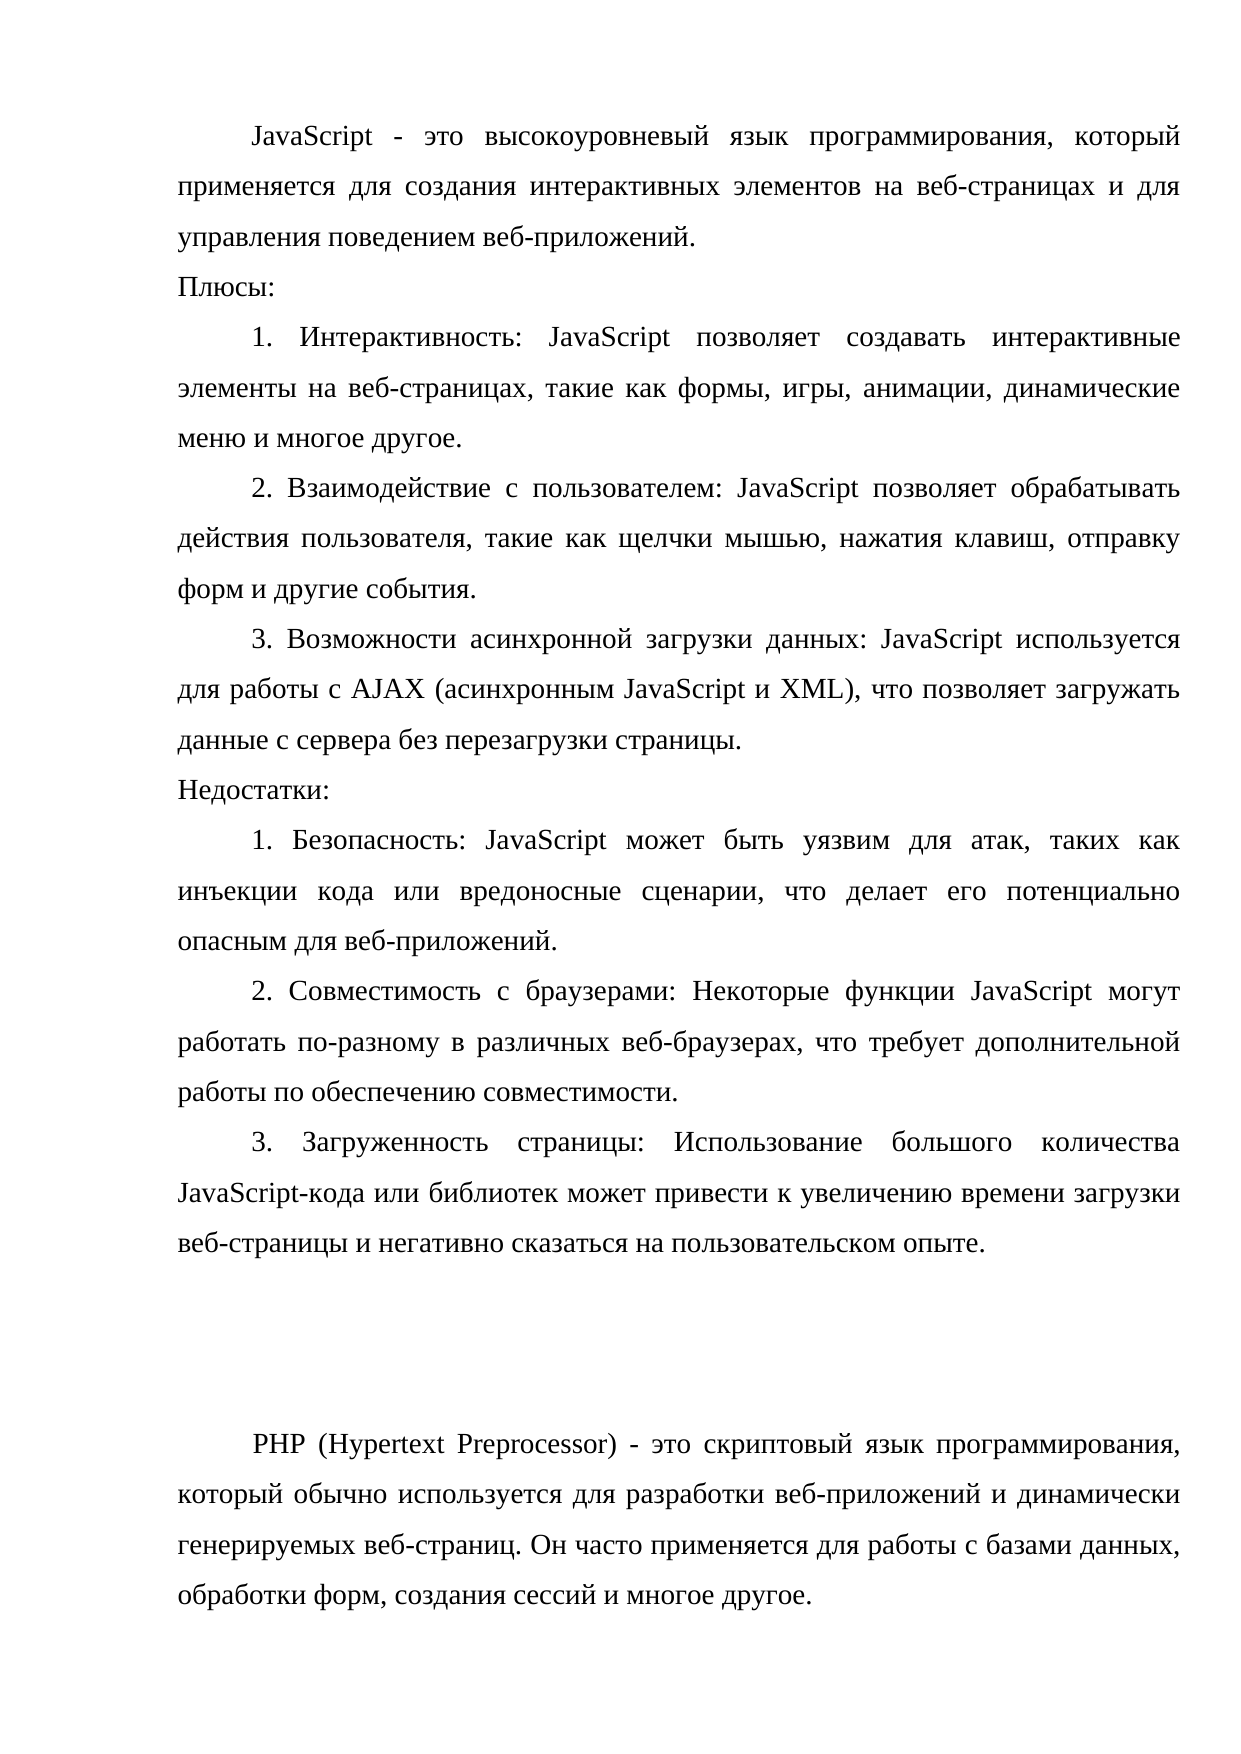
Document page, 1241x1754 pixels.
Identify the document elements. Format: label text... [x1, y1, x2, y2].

text 1. Интерактивность: JavaScript позволяет создавать интерактивные элементы на веб-страницах, такие как формы, игры, анимации, динамические меню и многое другое. [177, 319, 1181, 453]
text Плюсы: [177, 269, 1181, 303]
text 3. Возможности асинхронной загрузки данных: JavaScript используется для работы с AJAX (асинхронным JavaScript и XML), что позволяет загружать данные с сервера без перезагрузки страницы. [177, 621, 1181, 755]
text PHP (Hypertext Preprocessor) - это скриптовый язык программирования, который обычно используется для разработки веб-приложений и динамически генерируемых веб-страниц. Он часто применяется для работы с базами данных, обработки форм, создания сессий и многое другое. [177, 1426, 1181, 1611]
text 2. Взаимодействие с пользователем: JavaScript позволяет обрабатывать действия пользователя, такие как щелчки мышью, нажатия клавиш, отправку форм и другие события. [177, 470, 1181, 604]
text JavaScript - это высокоуровневый язык программирования, который применяется для создания интерактивных элементов на веб-страницах и для управления поведением веб-приложений. [177, 118, 1181, 252]
text 2. Совместимость с браузерами: Некоторые функции JavaScript могут работать по-разному в различных веб-браузерах, что требует дополнительной работы по обеспечению совместимости. [177, 973, 1181, 1108]
text 1. Безопасность: JavaScript может быть уязвим для атак, таких как инъекции кода или вредоносные сценарии, что делает его потенциально опасным для веб-приложений. [177, 822, 1181, 957]
text Недостатки: [177, 772, 1181, 806]
text 3. Загруженность страницы: Использование большого количества JavaScript-кода или библиотек может привести к увеличению времени загрузки веб-страницы и негативно сказаться на пользовательском опыте. [177, 1124, 1181, 1258]
